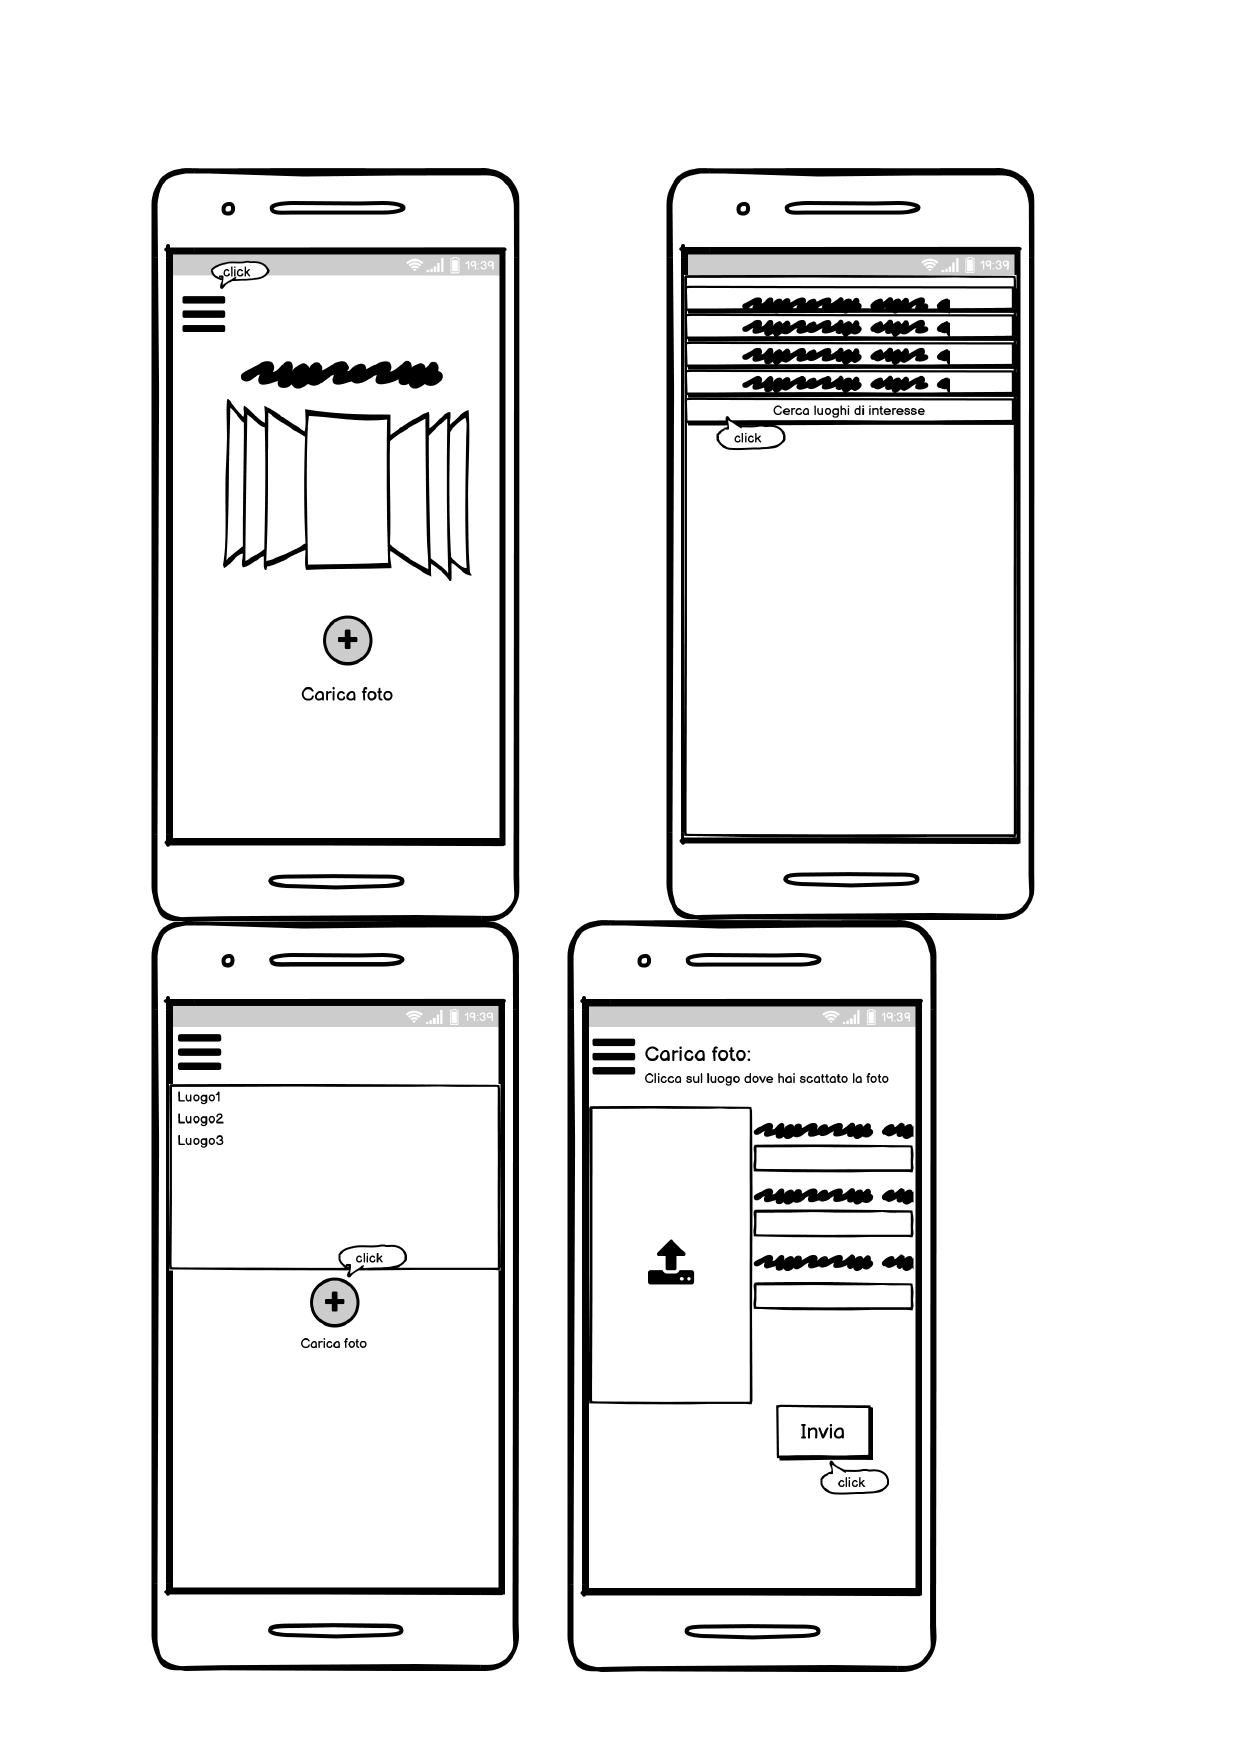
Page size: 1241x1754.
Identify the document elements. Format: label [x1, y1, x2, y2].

picture [150, 168, 520, 1671]
picture [566, 168, 1241, 1672]
